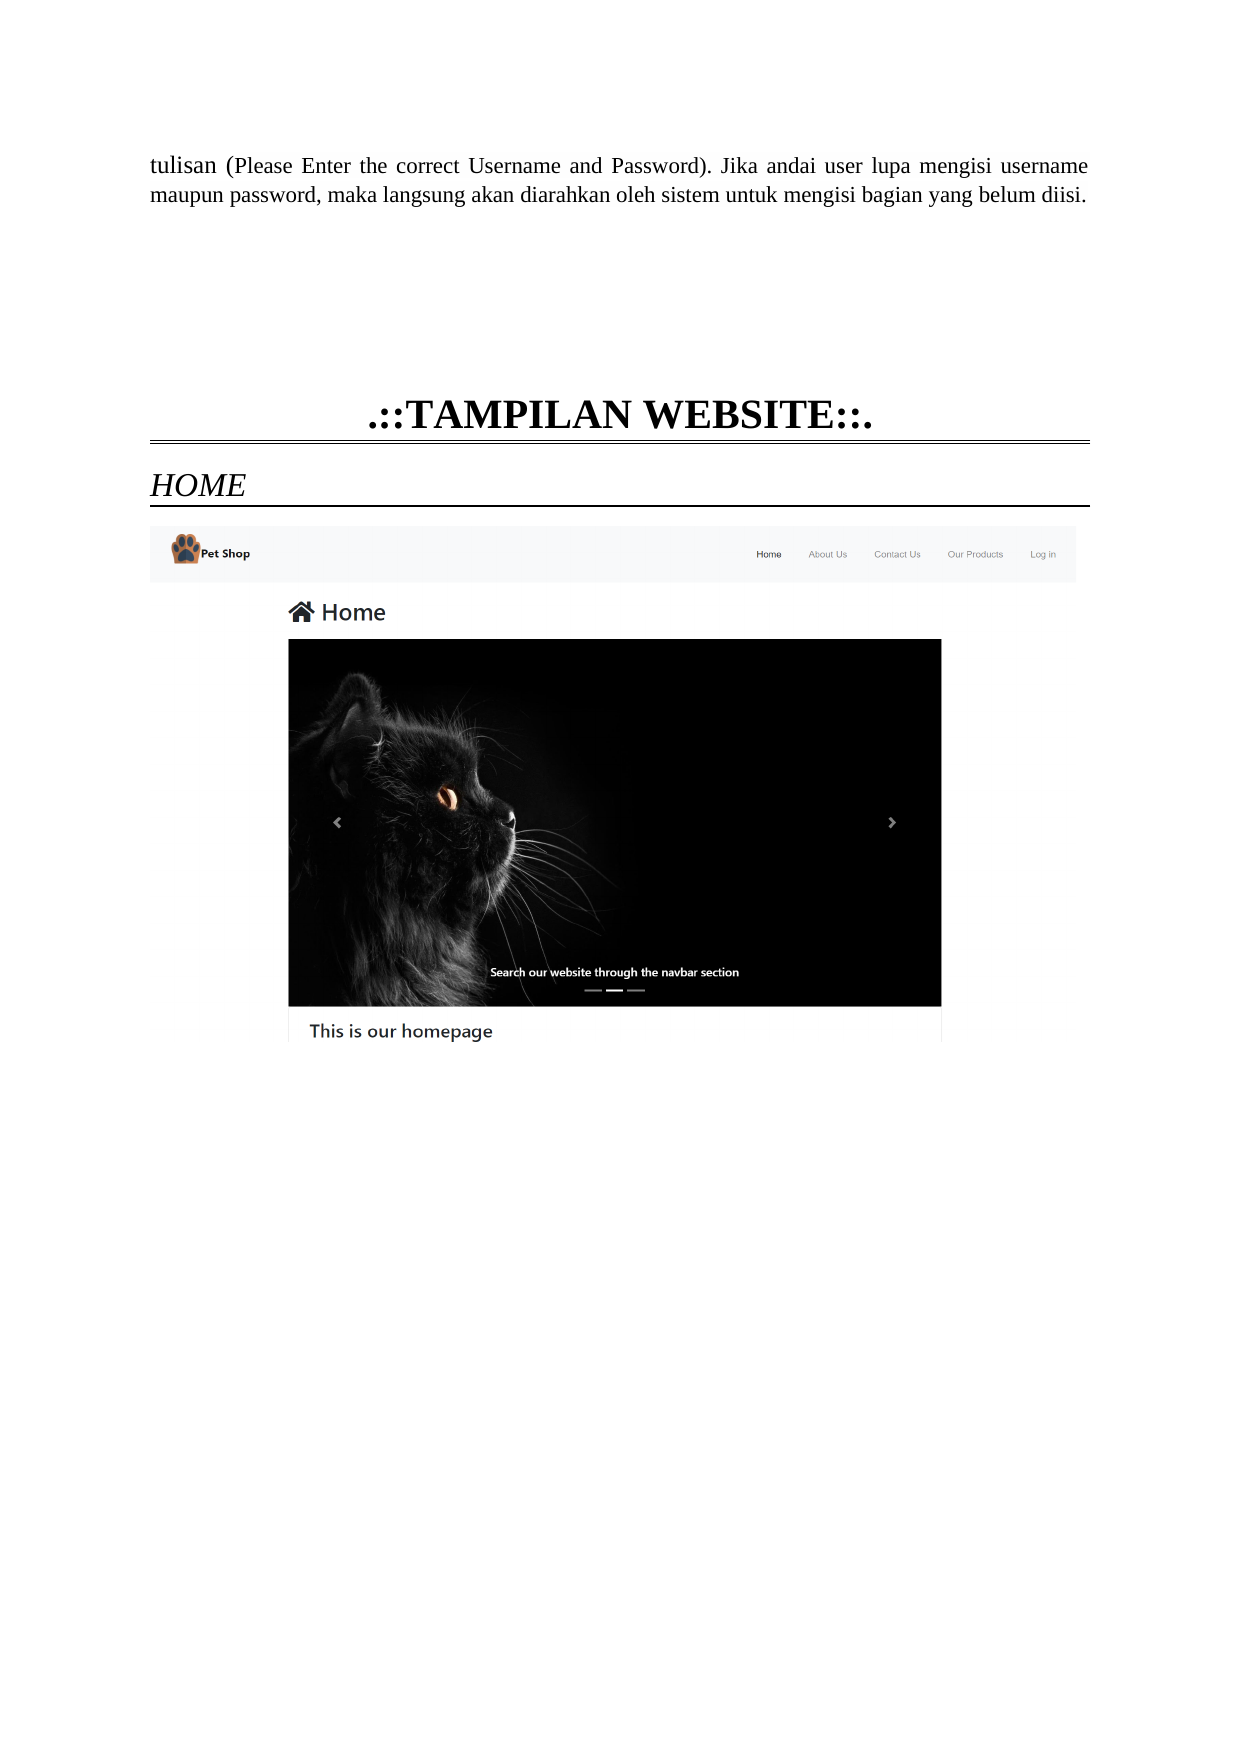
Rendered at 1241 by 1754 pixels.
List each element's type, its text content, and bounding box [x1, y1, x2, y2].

picture [150, 526, 1077, 1042]
text .::TAMPILAN WEBSITE::. [150, 390, 1090, 440]
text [150, 150, 1090, 207]
text HOME [150, 465, 1090, 505]
